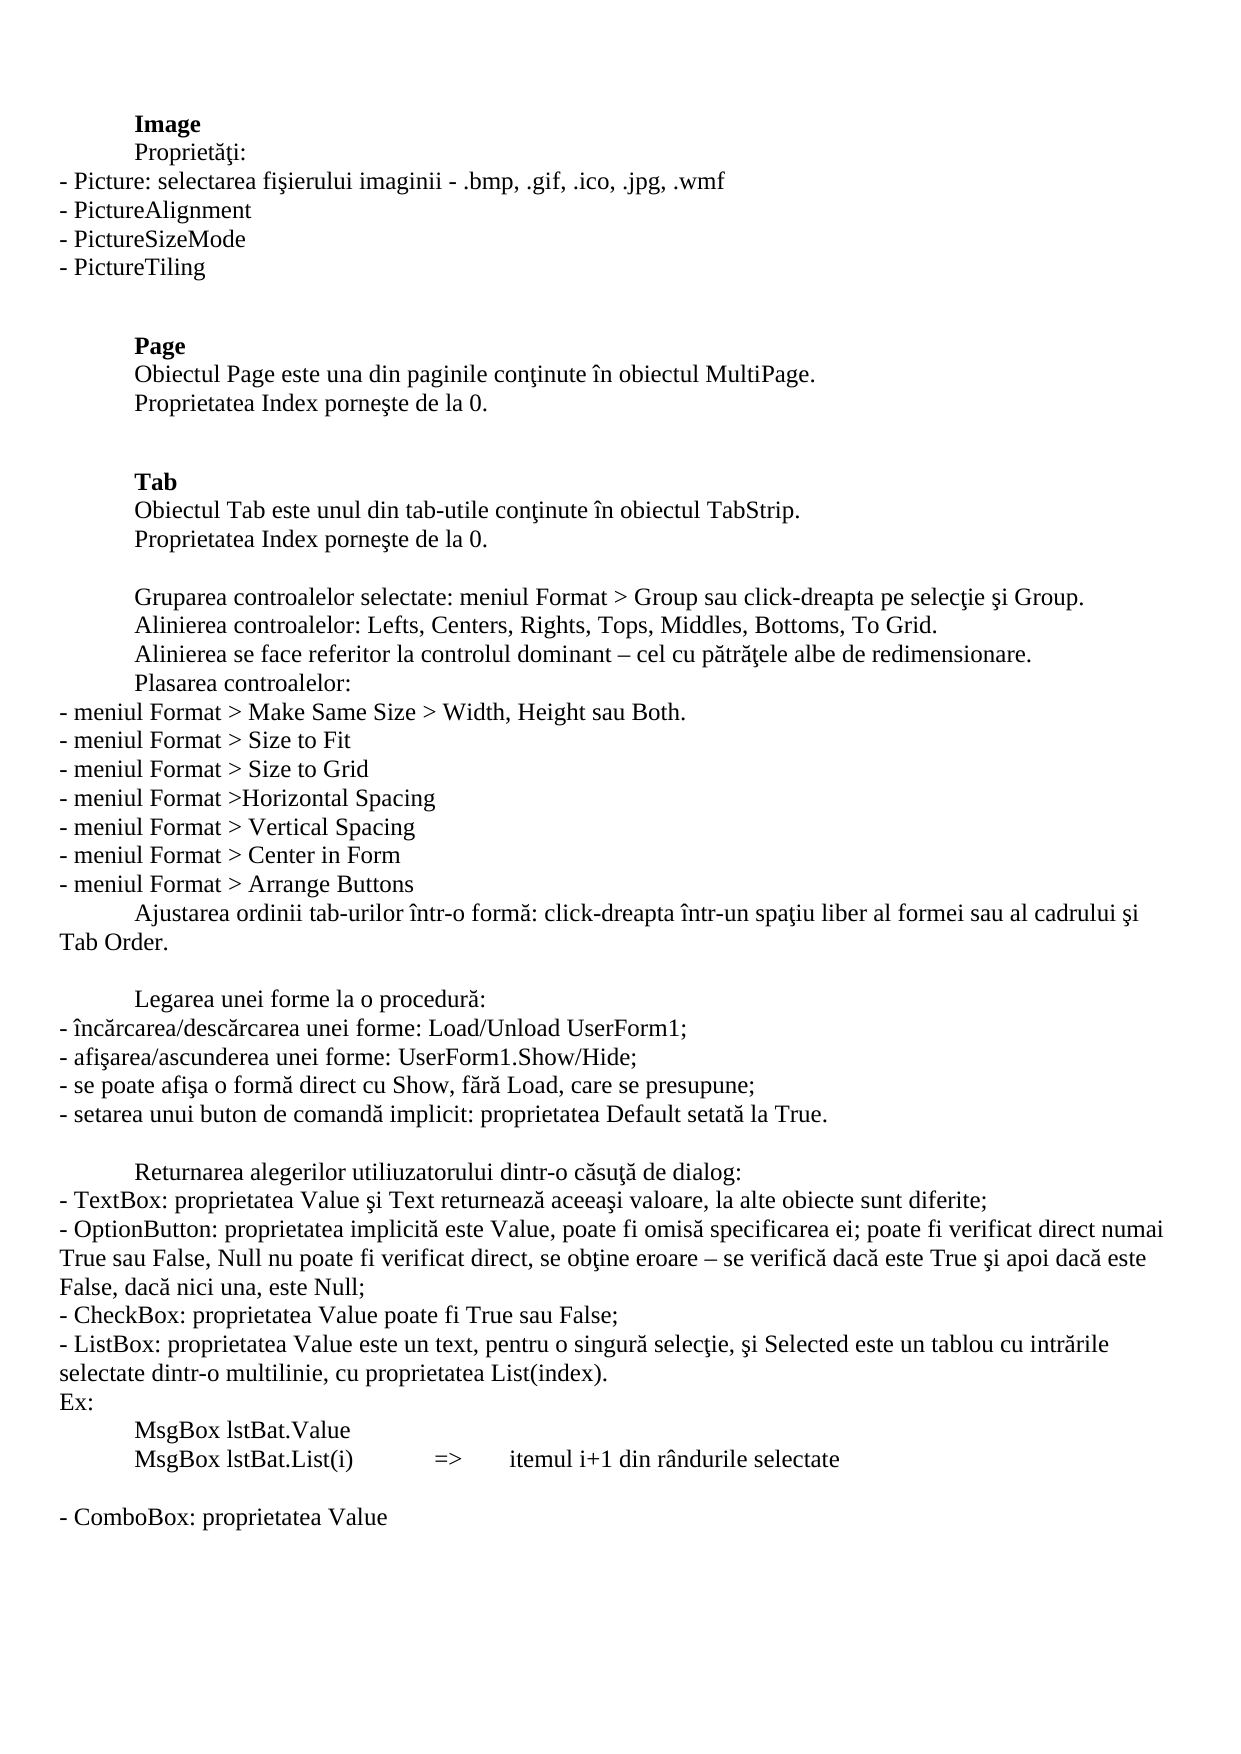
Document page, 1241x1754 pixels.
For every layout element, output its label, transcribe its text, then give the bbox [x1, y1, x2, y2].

text - încărcarea/descărcarea unei forme: Load/Unload UserForm1; [59, 1013, 1181, 1042]
text - setarea unui buton de comandă implicit: proprietatea Default setată la True. [59, 1099, 1181, 1128]
text - TextBox: proprietatea Value şi Text returnează aceeaşi valoare, la alte obiecte sunt diferite; [59, 1185, 1181, 1214]
text - meniul Format > Size to Fit [59, 725, 1181, 754]
text - se poate afişa o formă direct cu Show, fără Load, care se presupune; [59, 1070, 1181, 1099]
text - PictureSizeMode [59, 224, 1181, 252]
text Alinierea controalelor: Lefts, Centers, Rights, Tops, Middles, Bottoms, To Grid. [59, 610, 1181, 639]
text - PictureTiling [59, 252, 1181, 281]
text - OptionButton: proprietatea implicită este Value, poate fi omisă specificarea ei; poate fi verificat direct numai True sau False, Null nu poate fi verificat direct, se obţine eroare – se verifică dacă este True şi apoi dacă este False, dacă nici una, este Null; [59, 1214, 1181, 1300]
text - afişarea/ascunderea unei forme: UserForm1.Show/Hide; [59, 1042, 1181, 1070]
text MsgBox lstBat.Value [59, 1415, 1181, 1444]
text Legarea unei forme la o procedură: [59, 984, 1181, 1013]
text Ajustarea ordinii tab-urilor într-o formă: click-dreapta într-un spaţiu liber al formei sau al cadrului şi Tab Order. [59, 898, 1181, 955]
subtitle Image [59, 109, 1181, 137]
text Ex: [59, 1387, 1181, 1415]
text Gruparea controalelor selectate: meniul Format > Group sau click-dreapta pe selecţie şi Group. [59, 582, 1181, 610]
text Obiectul Tab este unul din tab-utile conţinute în obiectul TabStrip. [59, 495, 1181, 524]
text Obiectul Page este una din paginile conţinute în obiectul MultiPage. [59, 359, 1181, 388]
text Plasarea controalelor: [59, 668, 1181, 697]
text MsgBox lstBat.List(i) => itemul i+1 din rândurile selectate [59, 1444, 1181, 1473]
text - PictureAlignment [59, 195, 1181, 224]
text - ComboBox: proprietatea Value [59, 1502, 1181, 1530]
text - meniul Format > Vertical Spacing [59, 812, 1181, 840]
subtitle Tab [59, 467, 1181, 495]
text Returnarea alegerilor utiliuzatorului dintr-o căsuţă de dialog: [59, 1157, 1181, 1185]
text - meniul Format > Size to Grid [59, 754, 1181, 783]
text - ListBox: proprietatea Value este un text, pentru o singură selecţie, şi Selected este un tablou cu intrările selectate dintr-o multilinie, cu proprietatea List(index). [59, 1329, 1181, 1387]
text - meniul Format > Arrange Buttons [59, 869, 1181, 898]
text - meniul Format >Horizontal Spacing [59, 783, 1181, 812]
text Proprietăţi: [59, 137, 1181, 166]
text Proprietatea Index porneşte de la 0. [59, 524, 1181, 553]
text - meniul Format > Center in Form [59, 840, 1181, 869]
text - CheckBox: proprietatea Value poate fi True sau False; [59, 1300, 1181, 1329]
text Proprietatea Index porneşte de la 0. [59, 388, 1181, 417]
text - Picture: selectarea fişierului imaginii - .bmp, .gif, .ico, .jpg, .wmf [59, 166, 1181, 195]
subtitle Page [59, 331, 1181, 359]
text Alinierea se face referitor la controlul dominant – cel cu pătrăţele albe de redimensionare. [59, 639, 1181, 668]
text - meniul Format > Make Same Size > Width, Height sau Both. [59, 697, 1181, 725]
